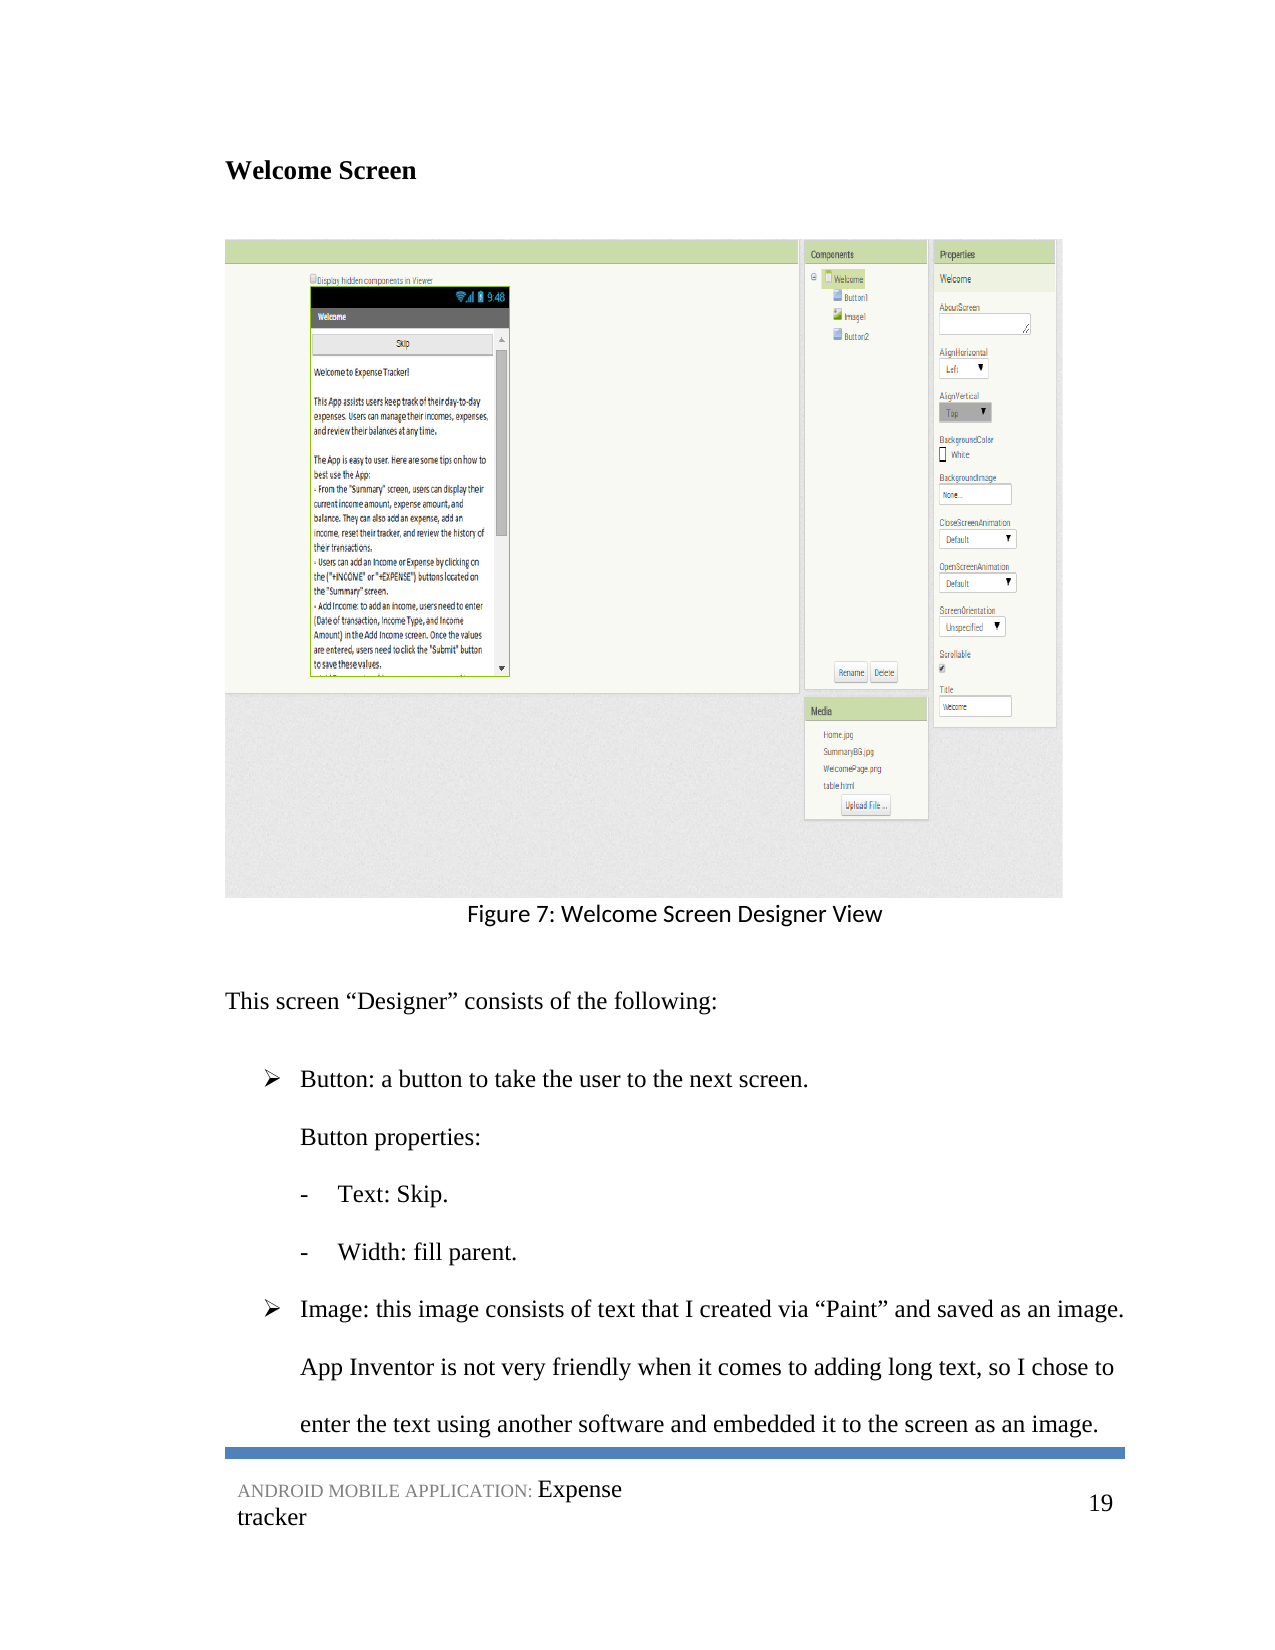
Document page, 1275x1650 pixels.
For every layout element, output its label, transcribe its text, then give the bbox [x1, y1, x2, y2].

list Image: this image consists of text that I created via “Paint” and saved as an image. App Inventor is not very friendly when it comes to adding long text, so I chose to enter the text using another software and embedded it to the screen as an image. [262, 1294, 1125, 1438]
list Button properties: [300, 1122, 1125, 1150]
subtitle Welcome Screen [225, 154, 1125, 185]
list Width: fill parent. [300, 1237, 1125, 1265]
list Text: Skip. [300, 1179, 1125, 1208]
list Button: a button to take the user to the next screen. [262, 1064, 1125, 1093]
picture [225, 239, 1063, 898]
text Figure 7: Welcome Screen Designer View [225, 898, 1125, 928]
text This screen “Designer” consists of the following: [225, 986, 1125, 1014]
